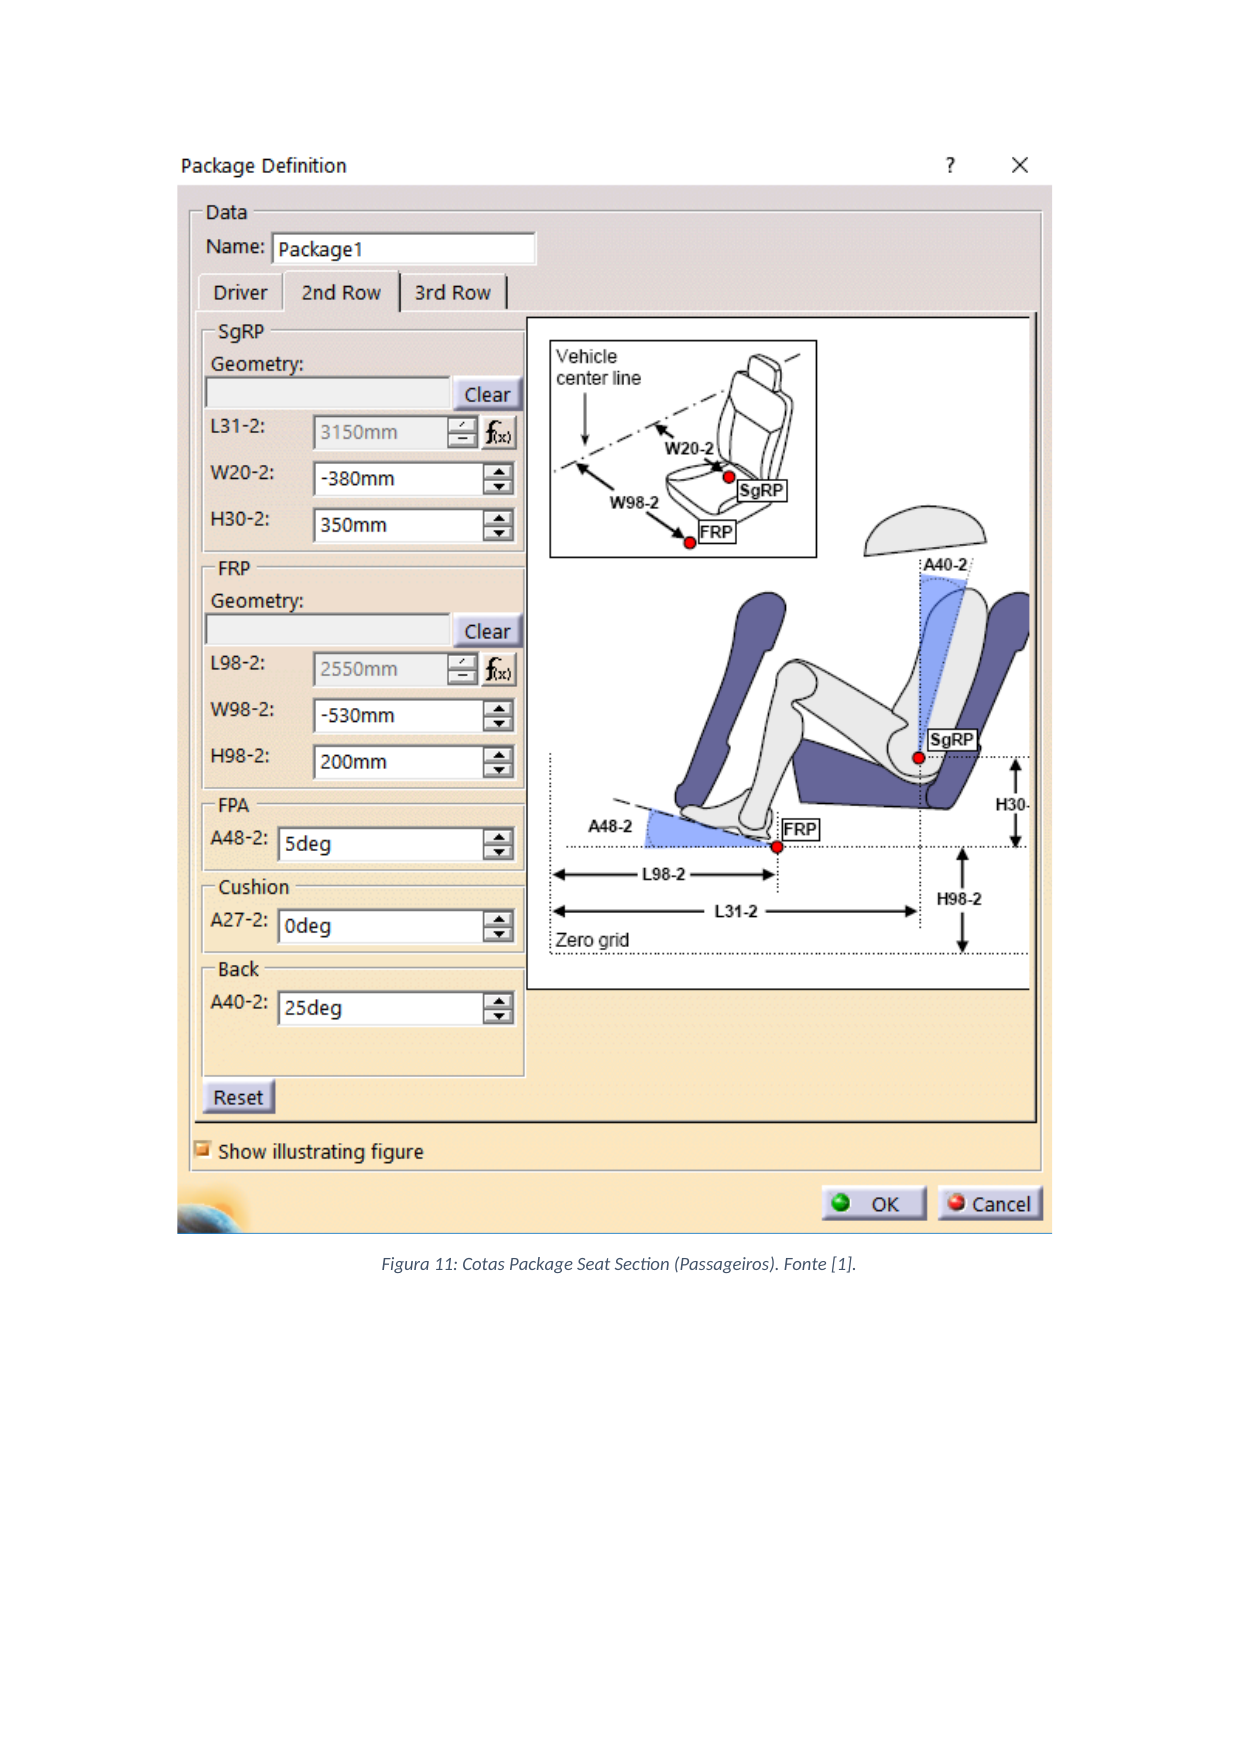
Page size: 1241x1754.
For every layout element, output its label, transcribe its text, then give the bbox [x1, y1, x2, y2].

text Figura 11: Cotas Package Seat Section (Passageiros). Fonte [1]. [177, 1252, 1063, 1275]
picture [177, 147, 1053, 1234]
